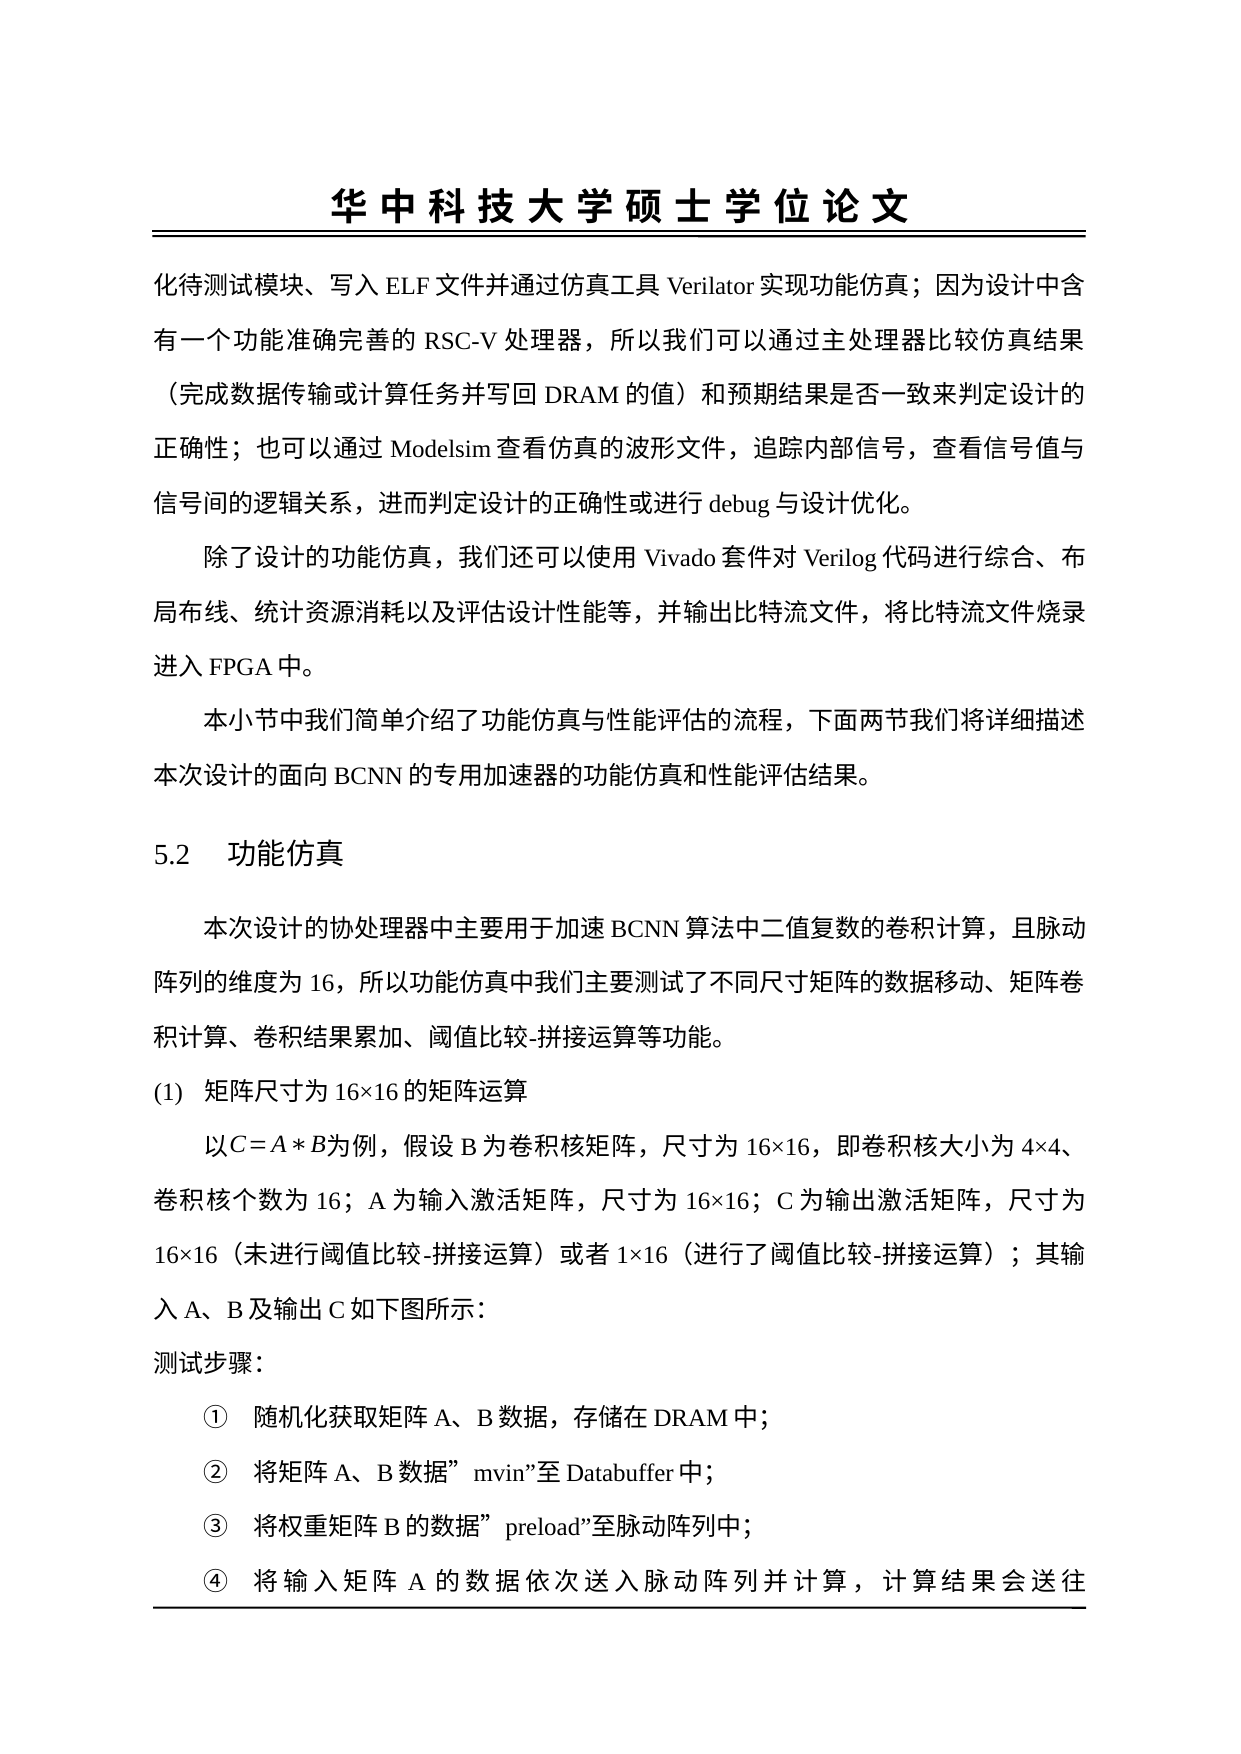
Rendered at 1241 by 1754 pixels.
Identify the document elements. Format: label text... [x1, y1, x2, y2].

list 随机化获取矩阵A、B数据，存储在DRAM中； [153, 1398, 1087, 1434]
list 矩阵尺寸为16×16的矩阵运算 [153, 1072, 1087, 1108]
list 将权重矩阵B的数据”preload”至脉动阵列中； [153, 1507, 1087, 1543]
text 本小节中我们简单介绍了功能仿真与性能评估的流程，下面两节我们将详细描述本次设计的面向BCNN的专用加速器的功能仿真和性能评估结果。 [153, 701, 1087, 791]
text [153, 266, 1087, 519]
subtitle 功能仿真 [153, 830, 1087, 873]
text 测试步骤： [153, 1343, 1087, 1380]
list 将矩阵A、B数据”mvin”至Databuffer中； [153, 1452, 1087, 1488]
text 除了设计的功能仿真，我们还可以使用Vivado套件对Verilog代码进行综合、布局布线、统计资源消耗以及评估设计性能等，并输出比特流文件，将比特流文件烧录进入FPGA中。 [153, 538, 1087, 683]
text 以为例，假设B为卷积核矩阵，尺寸为16×16，即卷积核大小为4×4、卷积核个数为16；A为输入激活矩阵，尺寸为16×16；C为输出激活矩阵，尺寸为16×16（未进行阈值比较-拼接运算）或者1×16（进行了阈值比较-拼接运算）；其输入A、B及输出C如下图所示： [153, 1126, 1087, 1325]
text 本次设计的协处理器中主要用于加速BCNN算法中二值复数的卷积计算，且脉动阵列的维度为16，所以功能仿真中我们主要测试了不同尺寸矩阵的数据移动、矩阵卷积计算、卷积结果累加、阈值比较-拼接运算等功能。 [153, 908, 1087, 1053]
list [153, 1561, 1087, 1597]
